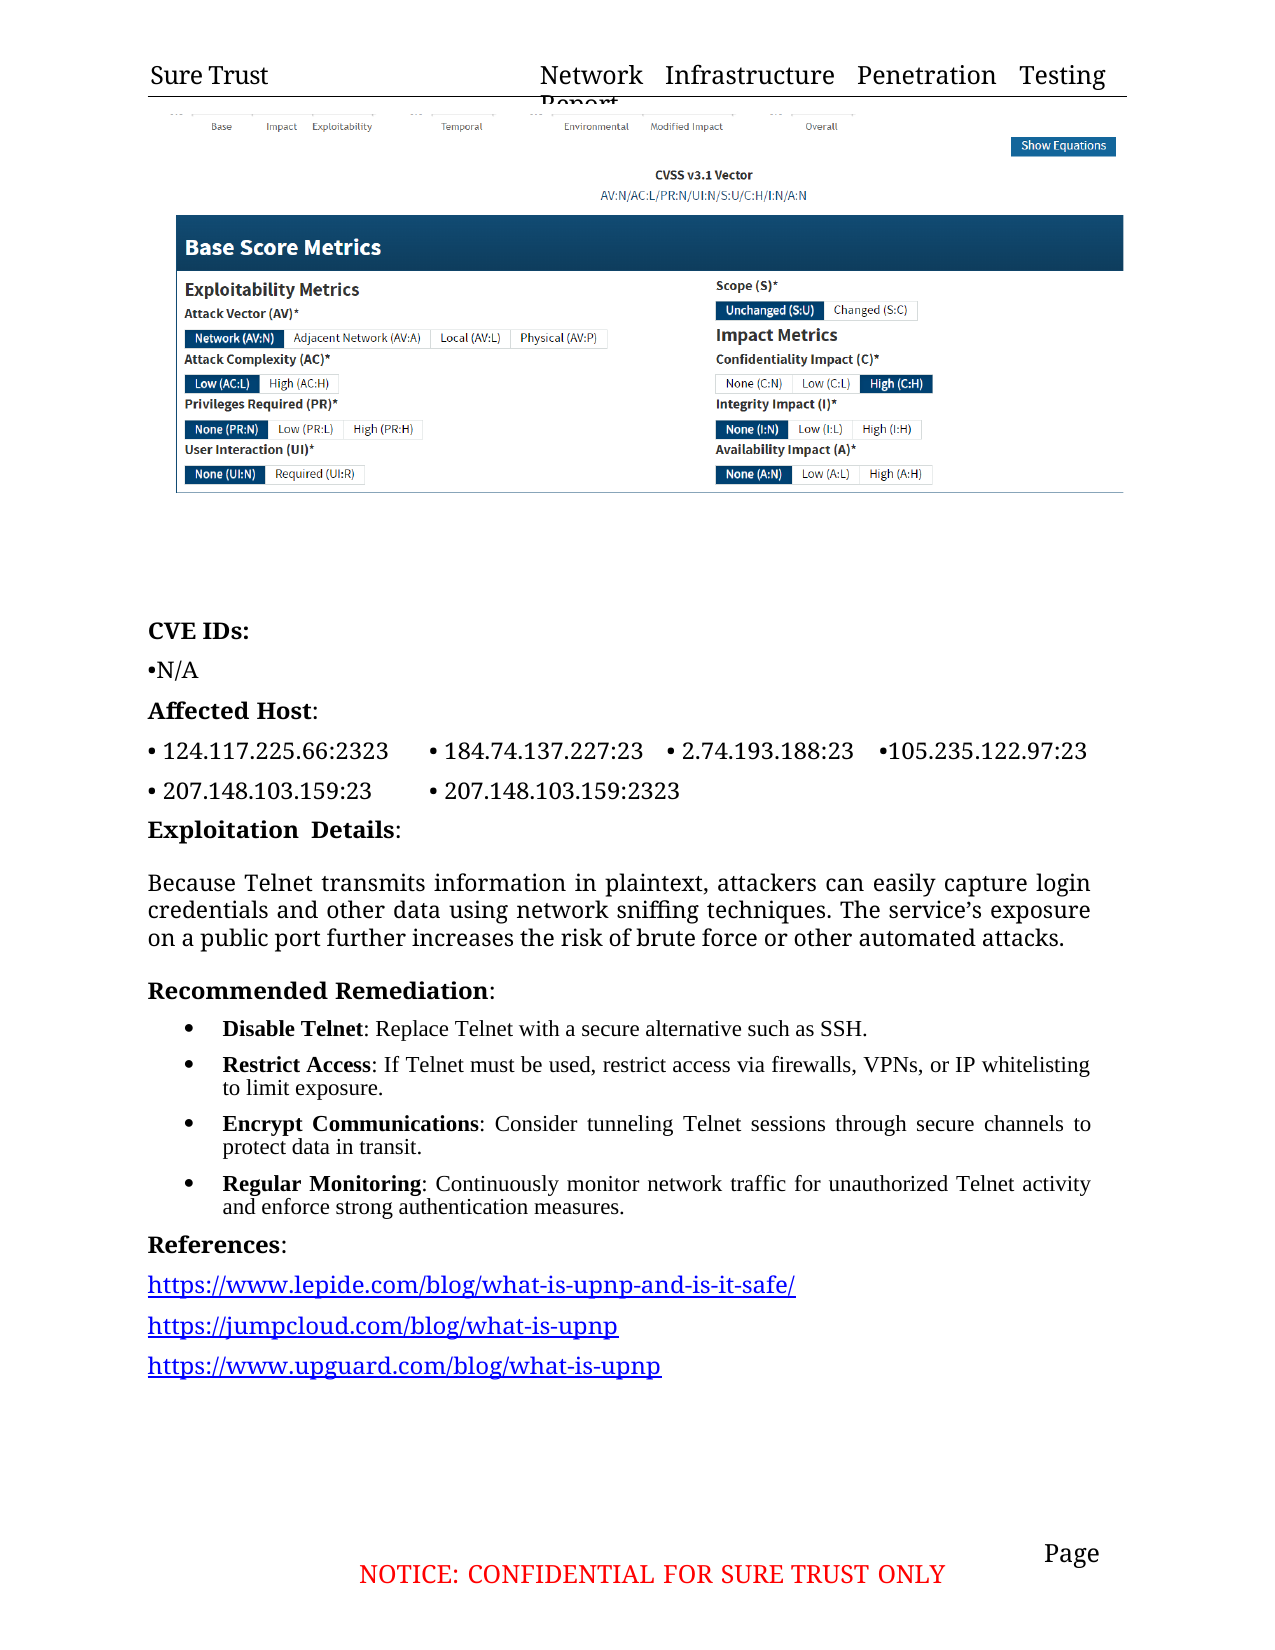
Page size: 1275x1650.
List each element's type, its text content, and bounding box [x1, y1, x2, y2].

text Because Telnet transmits information in plaintext, attackers can easily capture login credentials and other data using network sniffing techniques. The service’s exposure on a public port further increases the risk of brute force or other automated attacks. [147, 869, 1092, 953]
list Encrypt Communications: Consider tunneling Telnet sessions through secure channels to protect data in transit. [185, 1113, 1092, 1160]
text References: [147, 1232, 1092, 1259]
text • 207.148.103.159:23 • 207.148.103.159:2323 [147, 777, 1092, 805]
picture [147, 114, 1124, 493]
text Affected Host: [147, 697, 1092, 725]
list Regular Monitoring: Continuously monitor network traffic for unauthorized Telnet activity and enforce strong authentication measures. [185, 1172, 1092, 1219]
text CVE IDs: [148, 617, 1092, 645]
text • 124.117.225.66:2323 • 184.74.137.227:23 • 2.74.193.188:23 •105.235.122.97:23 [147, 737, 1092, 765]
text Exploitation Details: [147, 817, 1092, 844]
text Recommended Remediation: [147, 977, 1092, 1005]
list Disable Telnet: Replace Telnet with a secure alternative such as SSH. [185, 1018, 1092, 1041]
list Restrict Access: If Telnet must be used, restrict access via firewalls, VPNs, or IP whitelisting to limit exposure. [185, 1053, 1092, 1100]
text https://jumpcloud.com/blog/what-is-upnp [147, 1312, 1092, 1340]
text •N/A [147, 657, 1092, 684]
text https://www.upguard.com/blog/what-is-upnp [147, 1352, 1092, 1380]
text https://www.lepide.com/blog/what-is-upnp-and-is-it-safe/ [147, 1272, 1092, 1299]
